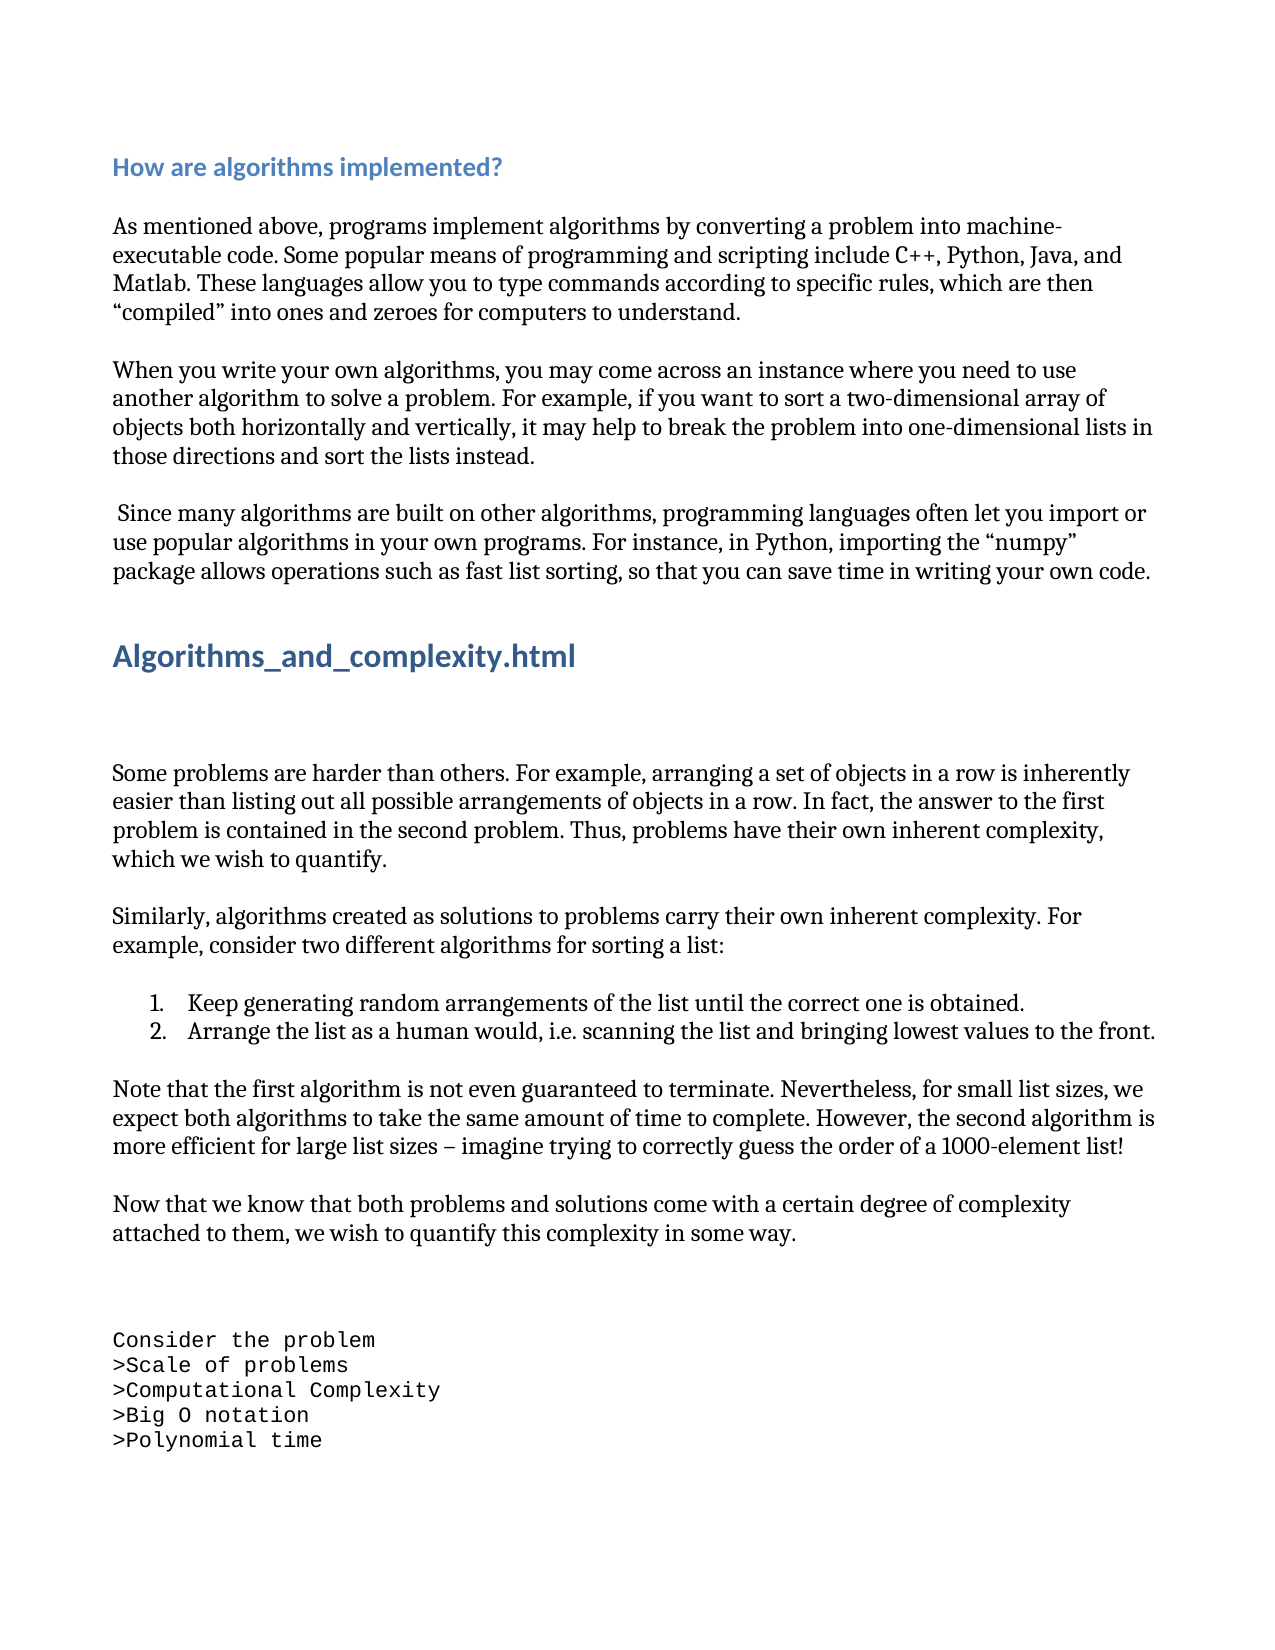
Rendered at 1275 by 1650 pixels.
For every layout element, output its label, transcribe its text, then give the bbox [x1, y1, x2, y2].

text Some problems are harder than others. For example, arranging a set of objects in a row is inherently easier than listing out all possible arrangements of objects in a row. In fact, the answer to the first problem is contained in the second problem. Thus, problems have their own inherent complexity, which we wish to quantify. [112, 758, 1163, 873]
text Similarly, algorithms created as solutions to problems carry their own inherent complexity. For example, consider two different algorithms for sorting a list: [112, 902, 1163, 960]
list Keep generating random arrangements of the list until the correct one is obtained. [150, 988, 1163, 1017]
text Since many algorithms are built on other algorithms, programming languages often let you import or use popular algorithms in your own programs. For instance, in Python, importing the “numpy” package allows operations such as fast list sorting, so that you can save time in writing your own code. [112, 499, 1163, 586]
text Note that the first algorithm is not even guaranteed to terminate. Nevertheless, for small list sizes, we expect both algorithms to take the same amount of time to complete. However, the second algorithm is more efficient for large list sizes – imagine trying to correctly guess the order of a 1000-element list! [112, 1075, 1163, 1161]
text Now that we know that both problems and solutions come with a certain degree of complexity attached to them, we wish to quantify this complexity in some way. [112, 1190, 1163, 1247]
subtitle How are algorithms implemented? [112, 150, 1163, 183]
text >Polynomial time [112, 1429, 1163, 1453]
text >Scale of problems [112, 1354, 1163, 1379]
text >Computational Complexity [112, 1379, 1163, 1404]
text As mentioned above, programs implement algorithms by converting a problem into machine-executable code. Some popular means of programming and scripting include C++, Python, Java, and Matlab. These languages allow you to type commands according to specific rules, which are then “compiled” into ones and zeroes for computers to understand. [112, 212, 1163, 327]
subtitle Algorithms_and_complexity.html [112, 636, 1163, 676]
text When you write your own algorithms, you may come across an instance where you need to use another algorithm to solve a problem. For example, if you want to sort a two-dimensional array of objects both horizontally and vertically, it may help to break the problem into one-dimensional lists in those directions and sort the lists instead. [112, 356, 1163, 471]
list Arrange the list as a human would, i.e. scanning the list and bringing lowest values to the front. [150, 1017, 1163, 1046]
text >Big O notation [112, 1404, 1163, 1429]
text Consider the problem [112, 1329, 1163, 1354]
